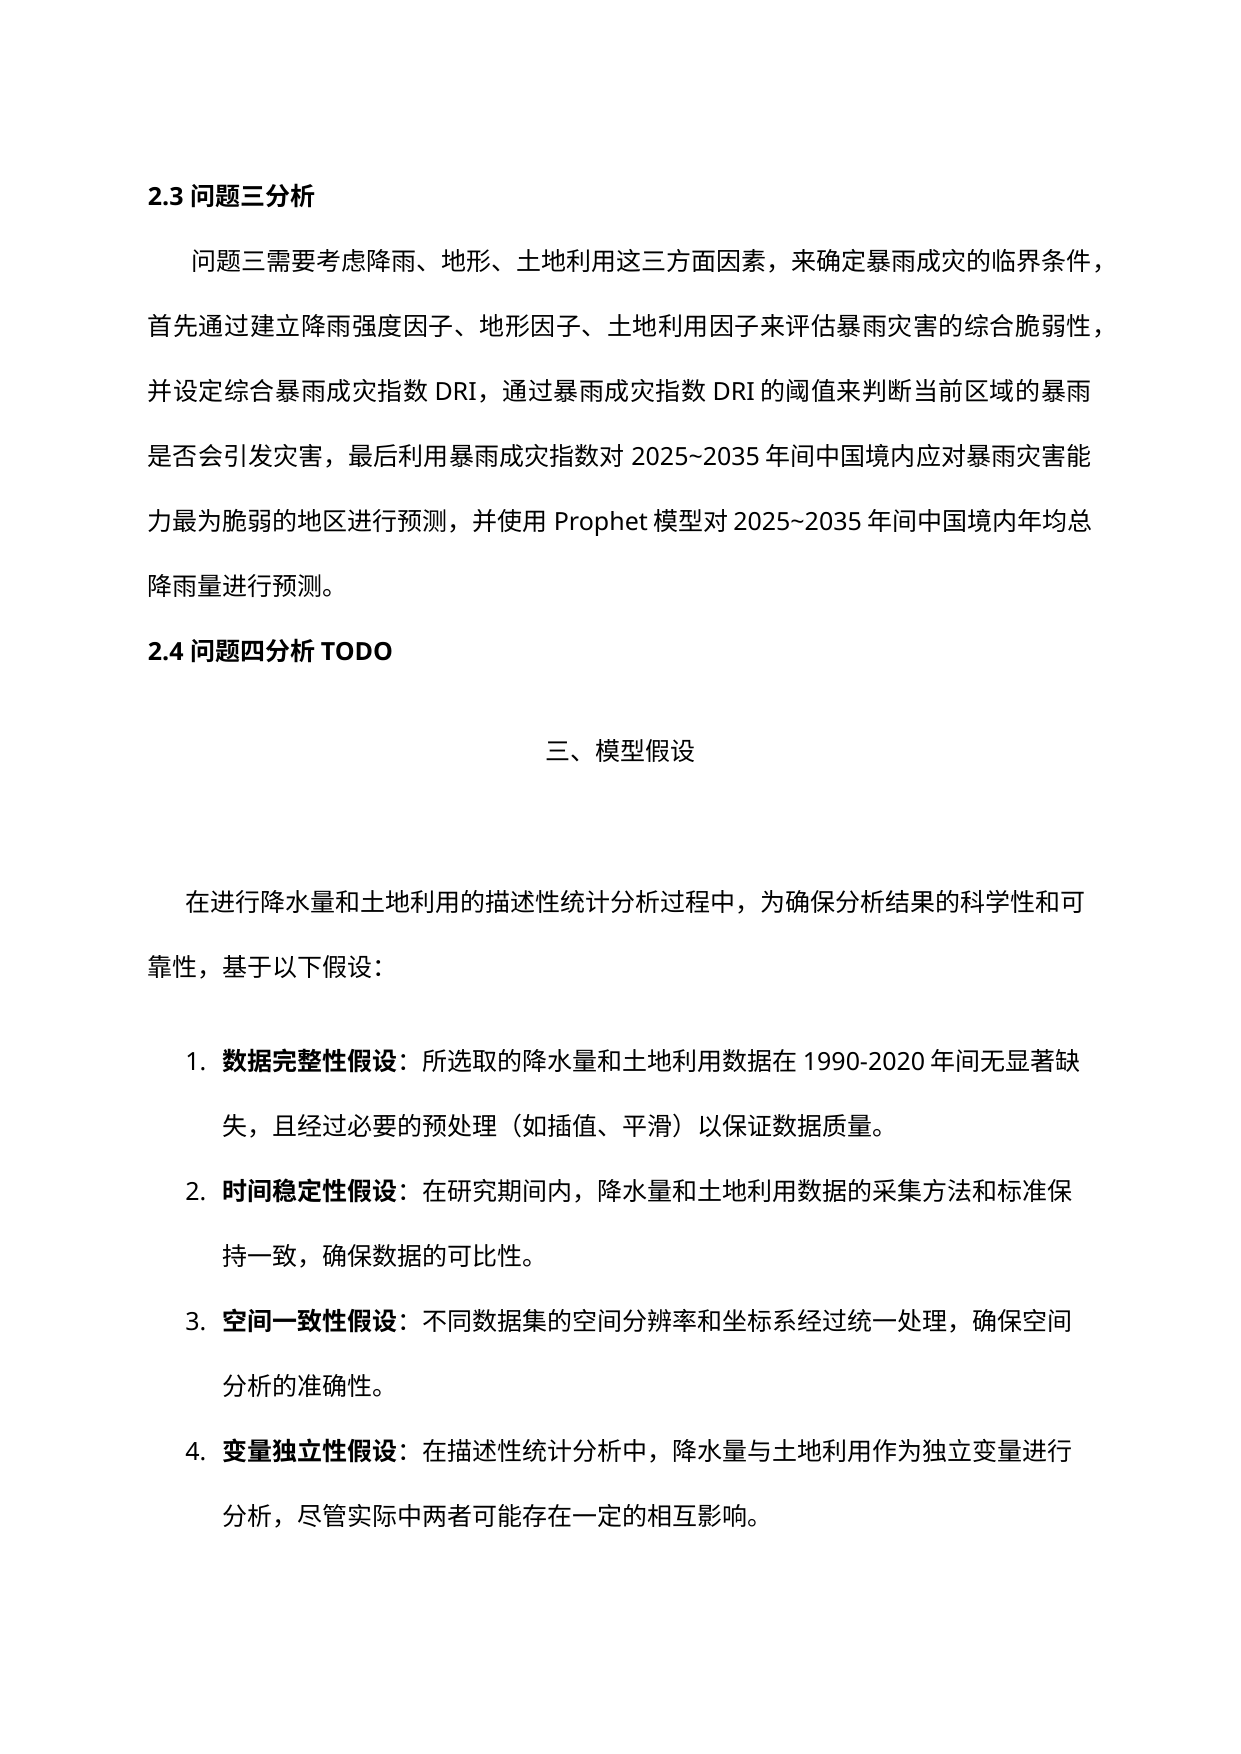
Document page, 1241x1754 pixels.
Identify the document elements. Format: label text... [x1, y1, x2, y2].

text 问题三需要考虑降雨、地形、土地利用这三方面因素，来确定暴雨成灾的临界条件，首先通过建立降雨强度因子、地形因子、土地利用因子来评估暴雨灾害的综合脆弱性，并设定综合暴雨成灾指数DRI，通过暴雨成灾指数DRI的阈值来判断当前区域的暴雨是否会引发灾害，最后利用暴雨成灾指数对2025~2035年间中国境内应对暴雨灾害能力最为脆弱的地区进行预测，并使用Prophet模型对2025~2035年间中国境内年均总降雨量进行预测。 [148, 227, 1092, 617]
list 空间一致性假设：不同数据集的空间分辨率和坐标系经过统一处理，确保空间分析的准确性。 [185, 1287, 1092, 1417]
subtitle 模型假设 [148, 717, 1092, 782]
text 2.3 问题三分析 [148, 162, 1092, 227]
list 变量独立性假设：在描述性统计分析中，降水量与土地利用作为独立变量进行分析，尽管实际中两者可能存在一定的相互影响。 [185, 1417, 1092, 1547]
list 数据完整性假设：所选取的降水量和土地利用数据在1990-2020年间无显著缺失，且经过必要的预处理（如插值、平滑）以保证数据质量。 [185, 1027, 1092, 1157]
text 在进行降水量和土地利用的描述性统计分析过程中，为确保分析结果的科学性和可靠性，基于以下假设： [148, 868, 1092, 998]
list 时间稳定性假设：在研究期间内，降水量和土地利用数据的采集方法和标准保持一致，确保数据的可比性。 [185, 1157, 1092, 1287]
text 2.4 问题四分析 TODO [148, 617, 1092, 682]
